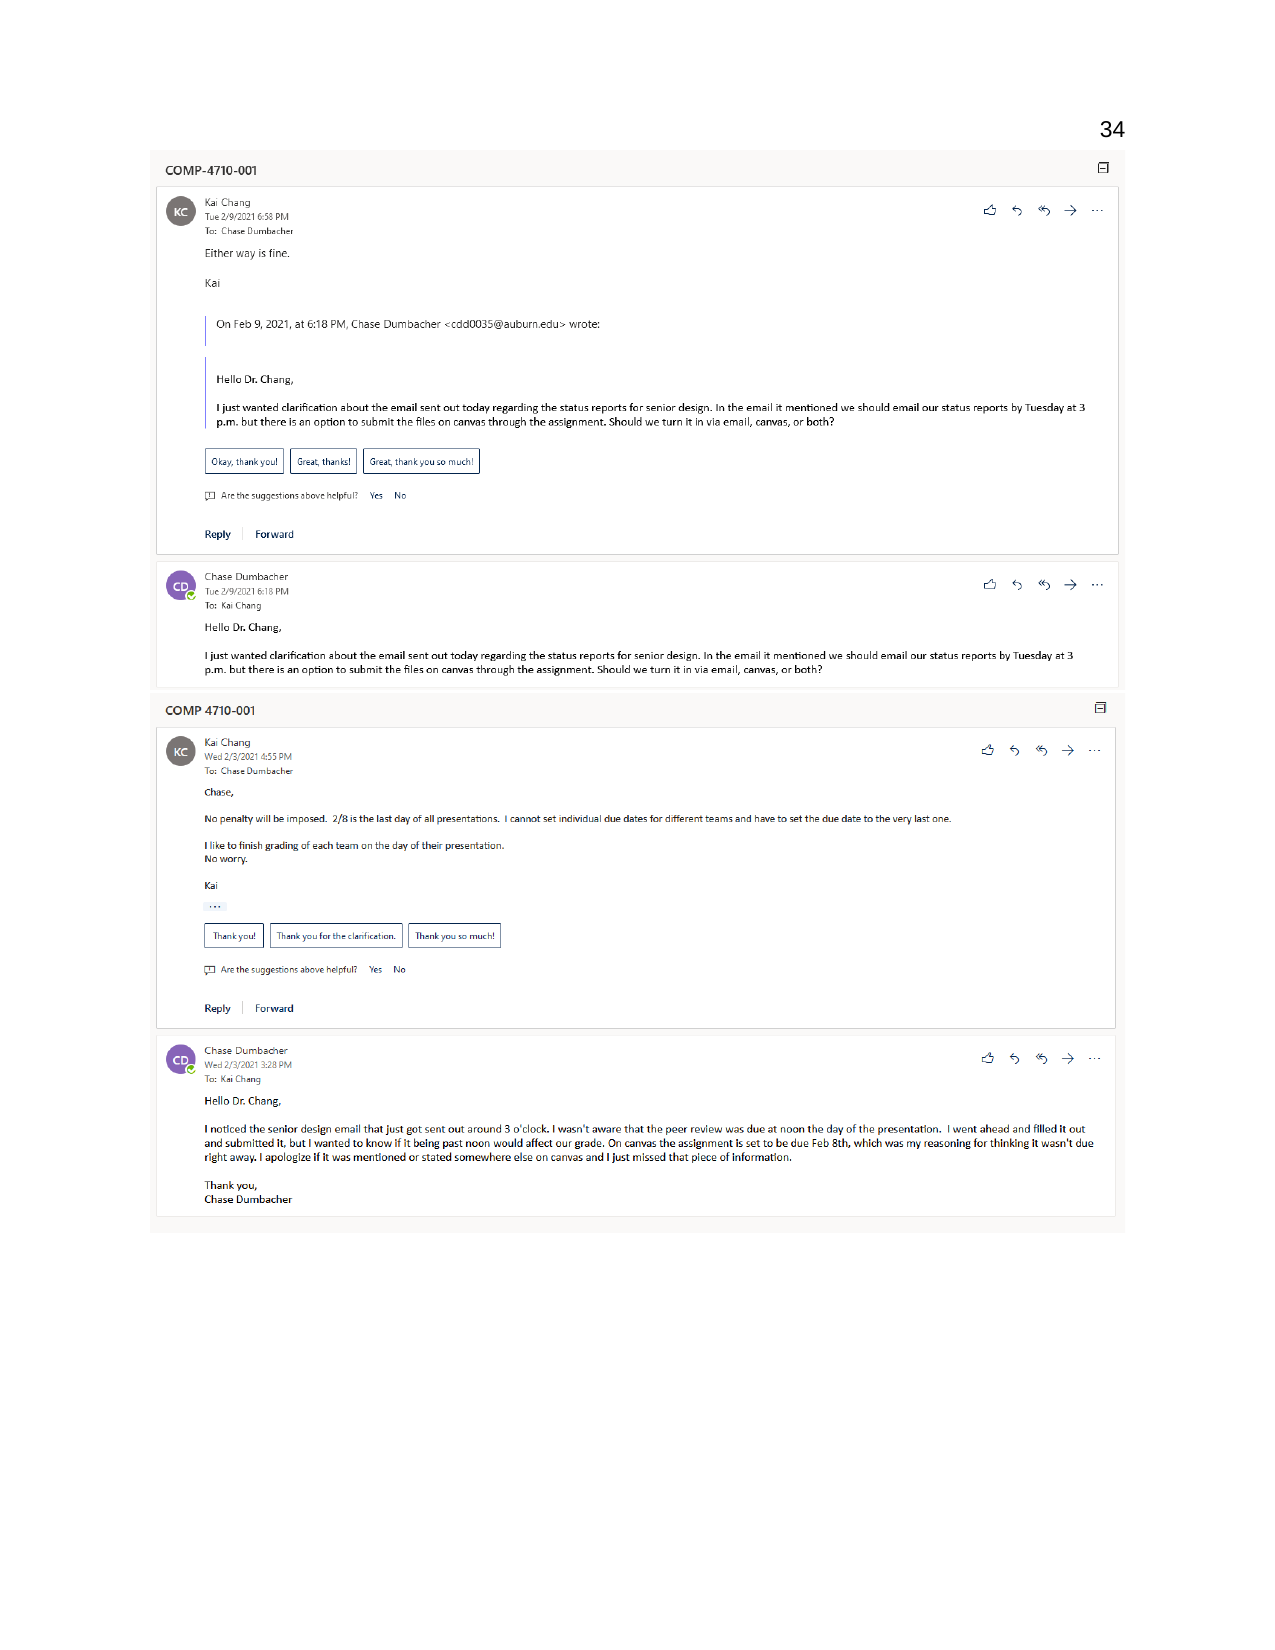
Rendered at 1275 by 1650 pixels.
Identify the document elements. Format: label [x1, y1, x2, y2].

picture [150, 150, 1125, 690]
picture [150, 693, 1125, 1233]
